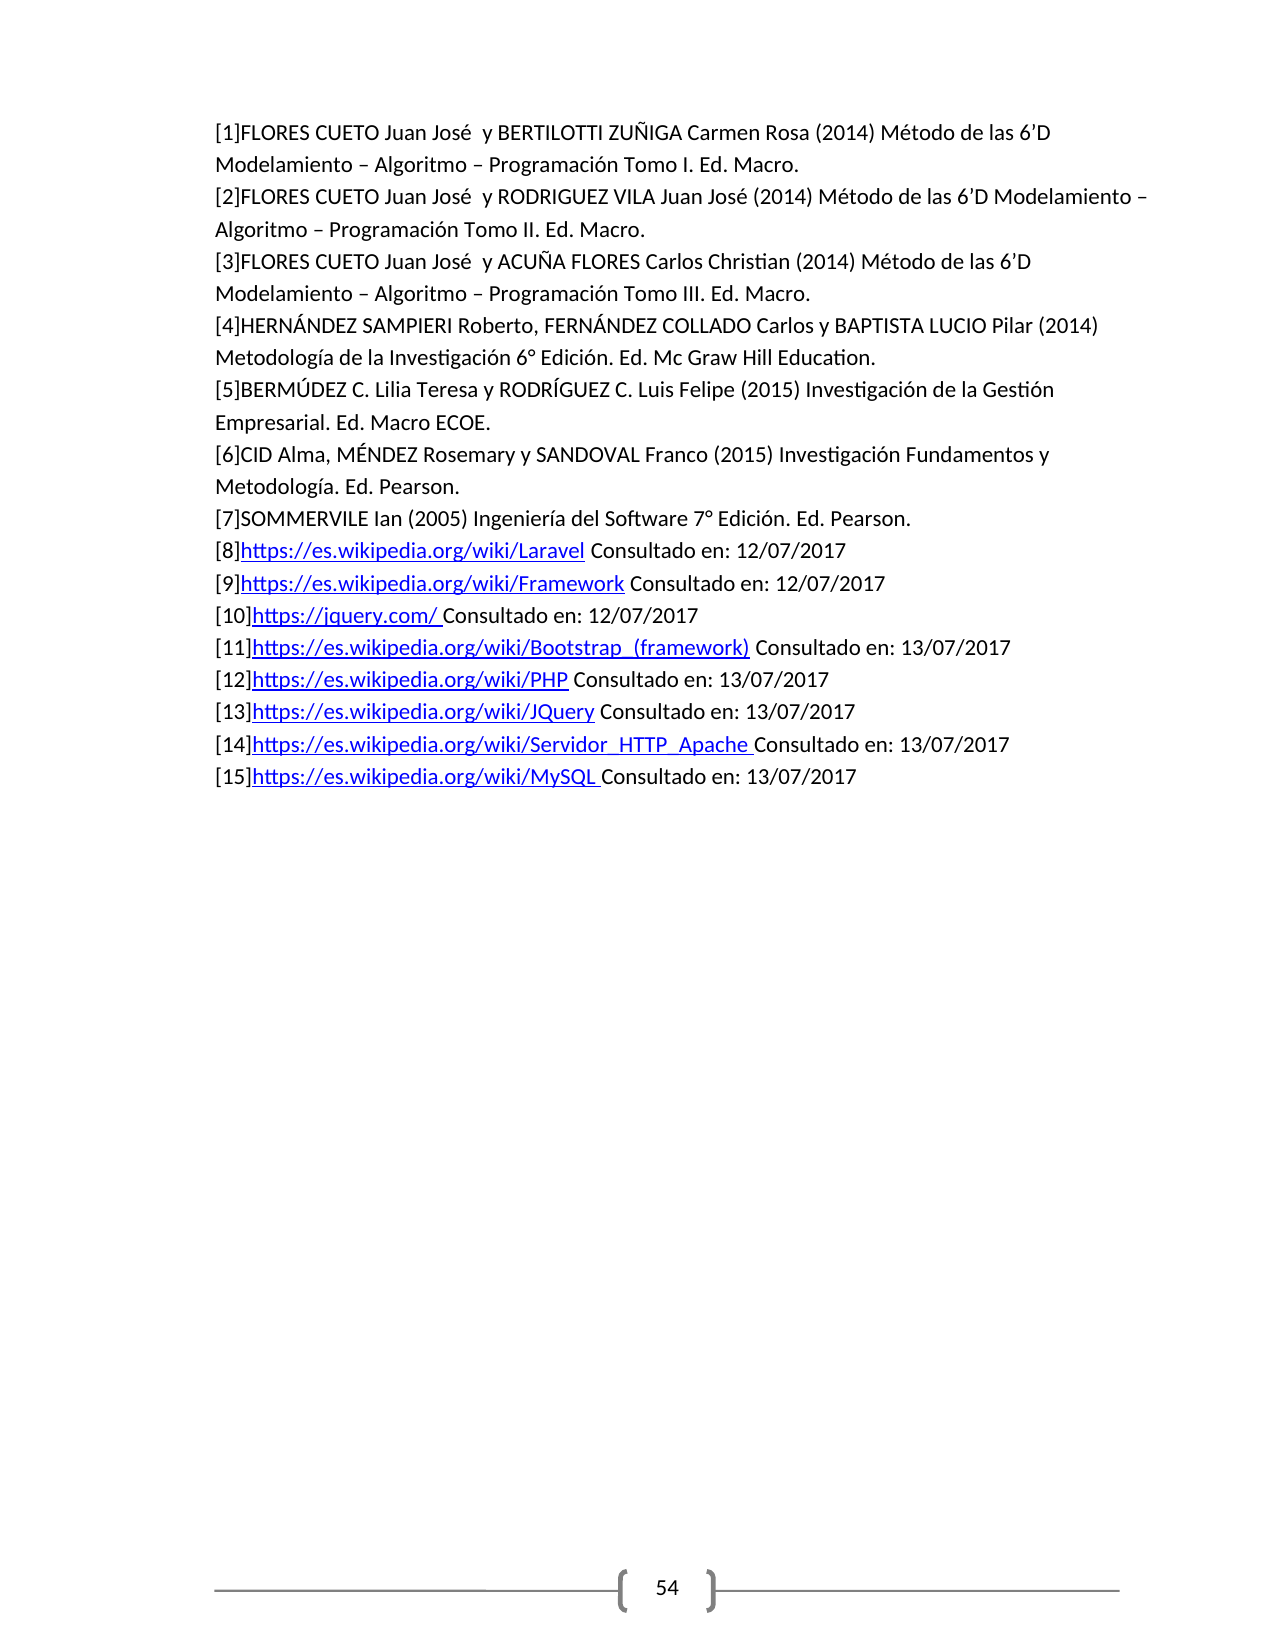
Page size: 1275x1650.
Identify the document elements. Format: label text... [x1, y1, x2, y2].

list [5]BERMÚDEZ C. Lilia Teresa y RODRÍGUEZ C. Luis Felipe (2015) Investigación de la Gestión Empresarial. Ed. Macro ECOE. [215, 376, 1157, 436]
list [12]https://es.wikipedia.org/wiki/PHP Consultado en: 13/07/2017 [215, 665, 1157, 693]
list [6]CID Alma, MÉNDEZ Rosemary y SANDOVAL Franco (2015) Investigación Fundamentos y Metodología. Ed. Pearson. [215, 440, 1157, 500]
list [2]FLORES CUETO Juan José y RODRIGUEZ VILA Juan José (2014) Método de las 6’D Modelamiento – Algoritmo – Programación Tomo II. Ed. Macro. [215, 182, 1157, 243]
list [10]https://jquery.com/ Consultado en: 12/07/2017 [215, 601, 1157, 629]
list [8]https://es.wikipedia.org/wiki/Laravel Consultado en: 12/07/2017 [215, 537, 1157, 564]
list [4]HERNÁNDEZ SAMPIERI Roberto, FERNÁNDEZ COLLADO Carlos y BAPTISTA LUCIO Pilar (2014) Metodología de la Investigación 6° Edición. Ed. Mc Graw Hill Education. [215, 311, 1157, 371]
list [15]https://es.wikipedia.org/wiki/MySQL Consultado en: 13/07/2017 [215, 762, 1157, 790]
list [14]https://es.wikipedia.org/wiki/Servidor_HTTP_Apache Consultado en: 13/07/2017 [215, 730, 1157, 758]
list [7]SOMMERVILE Ian (2005) Ingeniería del Software 7° Edición. Ed. Pearson. [215, 504, 1157, 532]
list [13]https://es.wikipedia.org/wiki/JQuery Consultado en: 13/07/2017 [215, 697, 1157, 726]
list [3]FLORES CUETO Juan José y ACUÑA FLORES Carlos Christian (2014) Método de las 6’D Modelamiento – Algoritmo – Programación Tomo III. Ed. Macro. [215, 247, 1157, 307]
list [1]FLORES CUETO Juan José y BERTILOTTI ZUÑIGA Carmen Rosa (2014) Método de las 6’D Modelamiento – Algoritmo – Programación Tomo I. Ed. Macro. [215, 118, 1157, 178]
list [9]https://es.wikipedia.org/wiki/Framework Consultado en: 12/07/2017 [215, 569, 1157, 597]
list [11]https://es.wikipedia.org/wiki/Bootstrap_(framework) Consultado en: 13/07/2017 [215, 633, 1157, 661]
